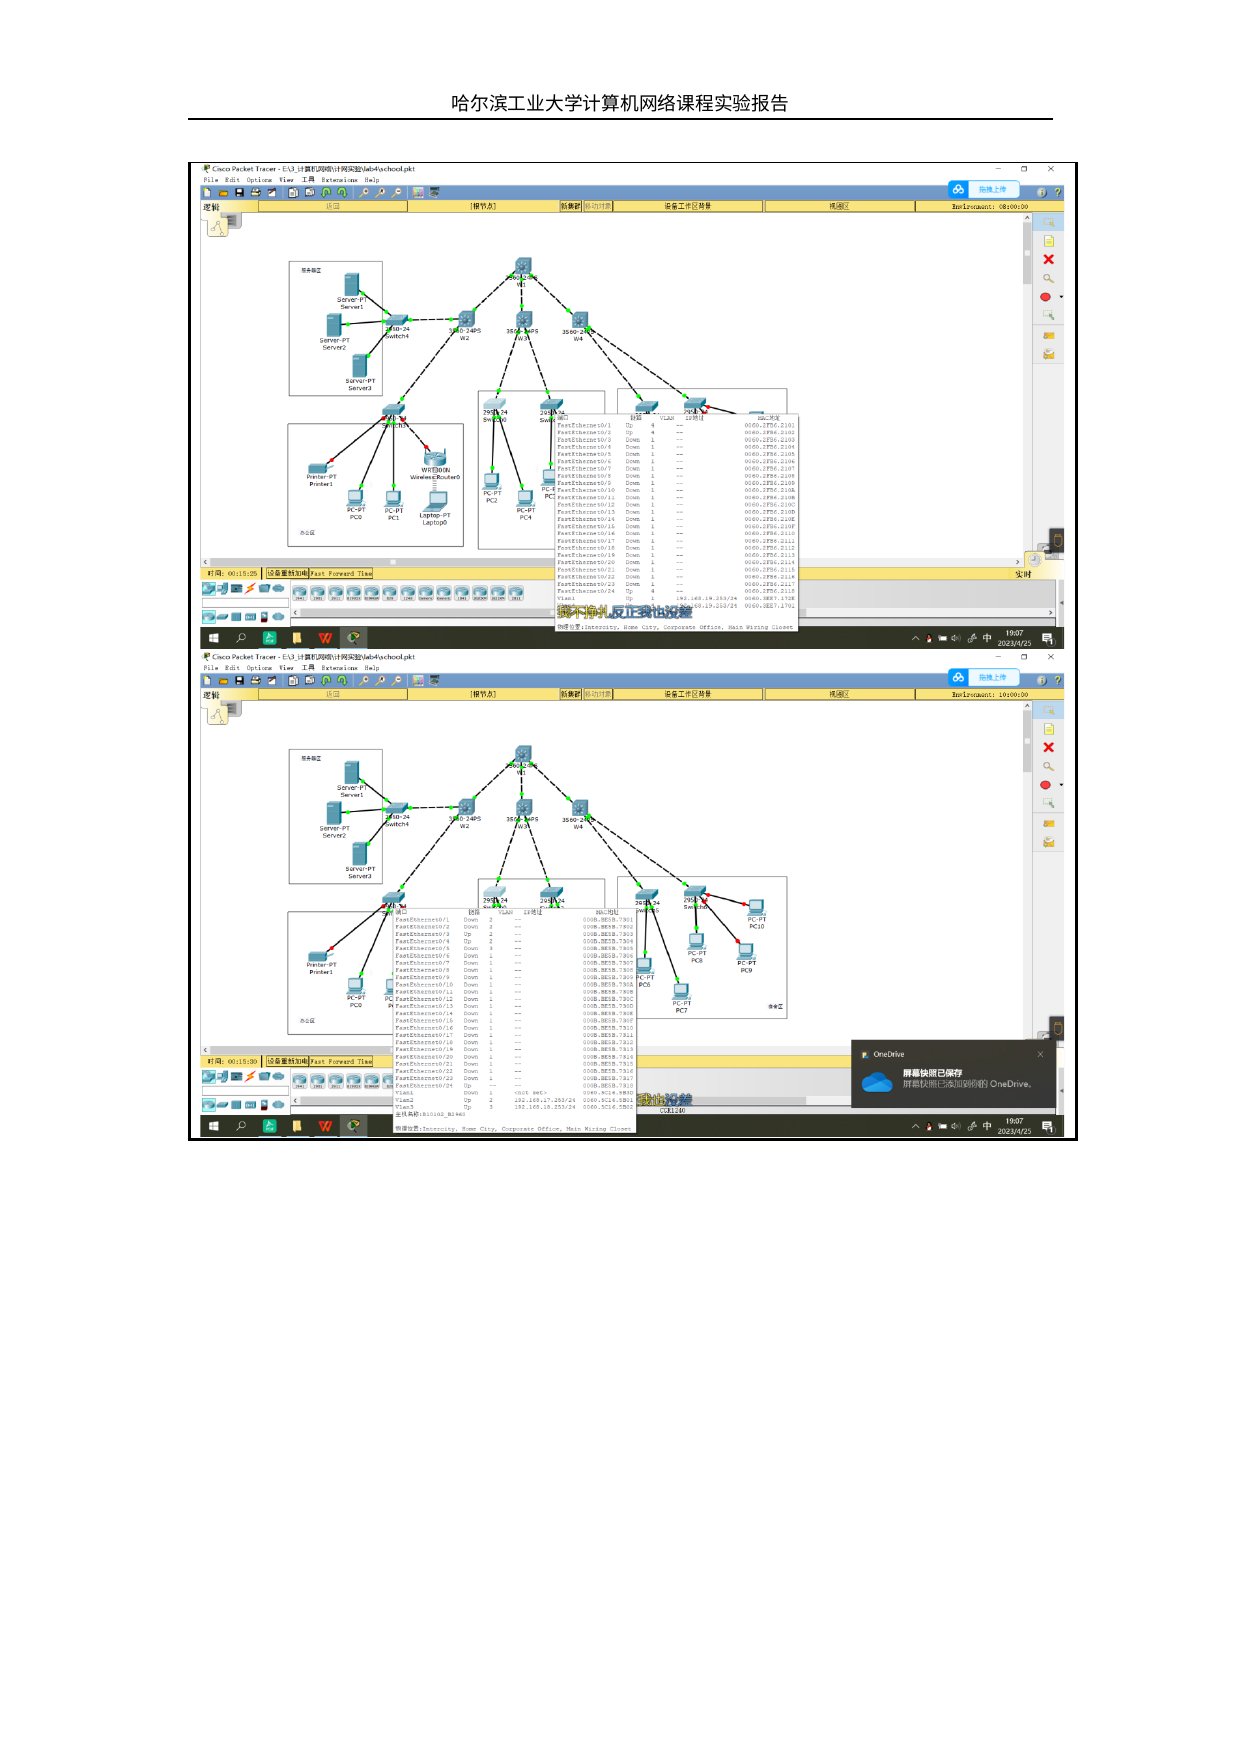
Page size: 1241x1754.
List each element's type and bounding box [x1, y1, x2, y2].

picture [200, 163, 1065, 649]
picture [200, 650, 1065, 1137]
table_cell [191, 163, 1075, 1138]
